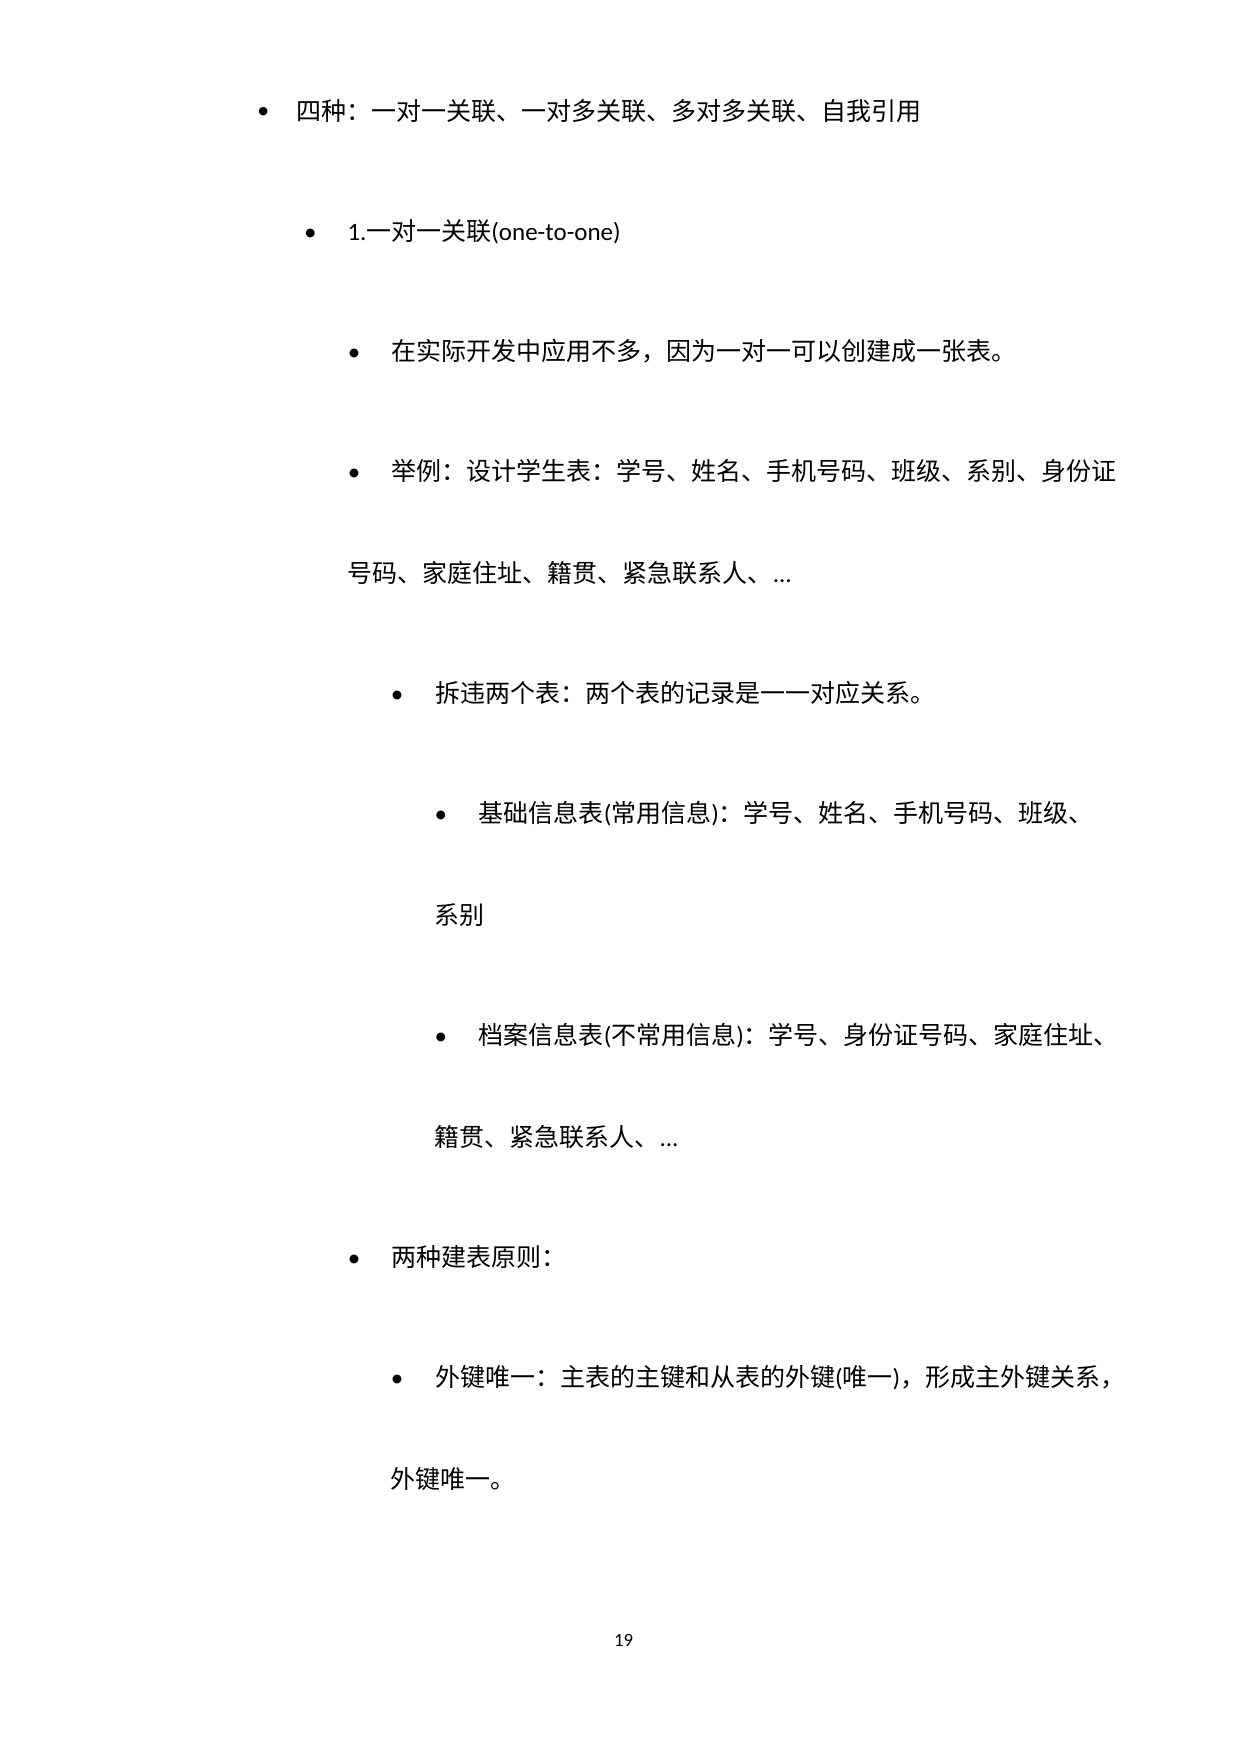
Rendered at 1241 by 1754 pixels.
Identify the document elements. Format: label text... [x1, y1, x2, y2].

text • 档案信息表(不常用信息)：学号、身份证号码、家庭住址、籍贯、紧急联系人、... [434, 999, 1118, 1169]
list 四种：一对一关联、一对多关联、多对多关联、自我引用 [259, 76, 1118, 144]
text • 外键唯一：主表的主键和从表的外键(唯一)，形成主外键关系，外键唯一。 [391, 1341, 1118, 1511]
text • 基础信息表(常用信息)：学号、姓名、手机号码、班级、系别 [434, 778, 1118, 947]
text • 1.一对一关联(one-to-one) [304, 196, 1118, 264]
text • 在实际开发中应用不多，因为一对一可以创建成一张表。 [348, 316, 1118, 384]
text • 两种建表原则： [348, 1221, 1118, 1289]
text • 举例：设计学生表：学号、姓名、手机号码、班级、系别、身份证号码、家庭住址、籍贯、紧急联系人、... [348, 436, 1118, 606]
text • 拆违两个表：两个表的记录是一一对应关系。 [391, 658, 1118, 726]
